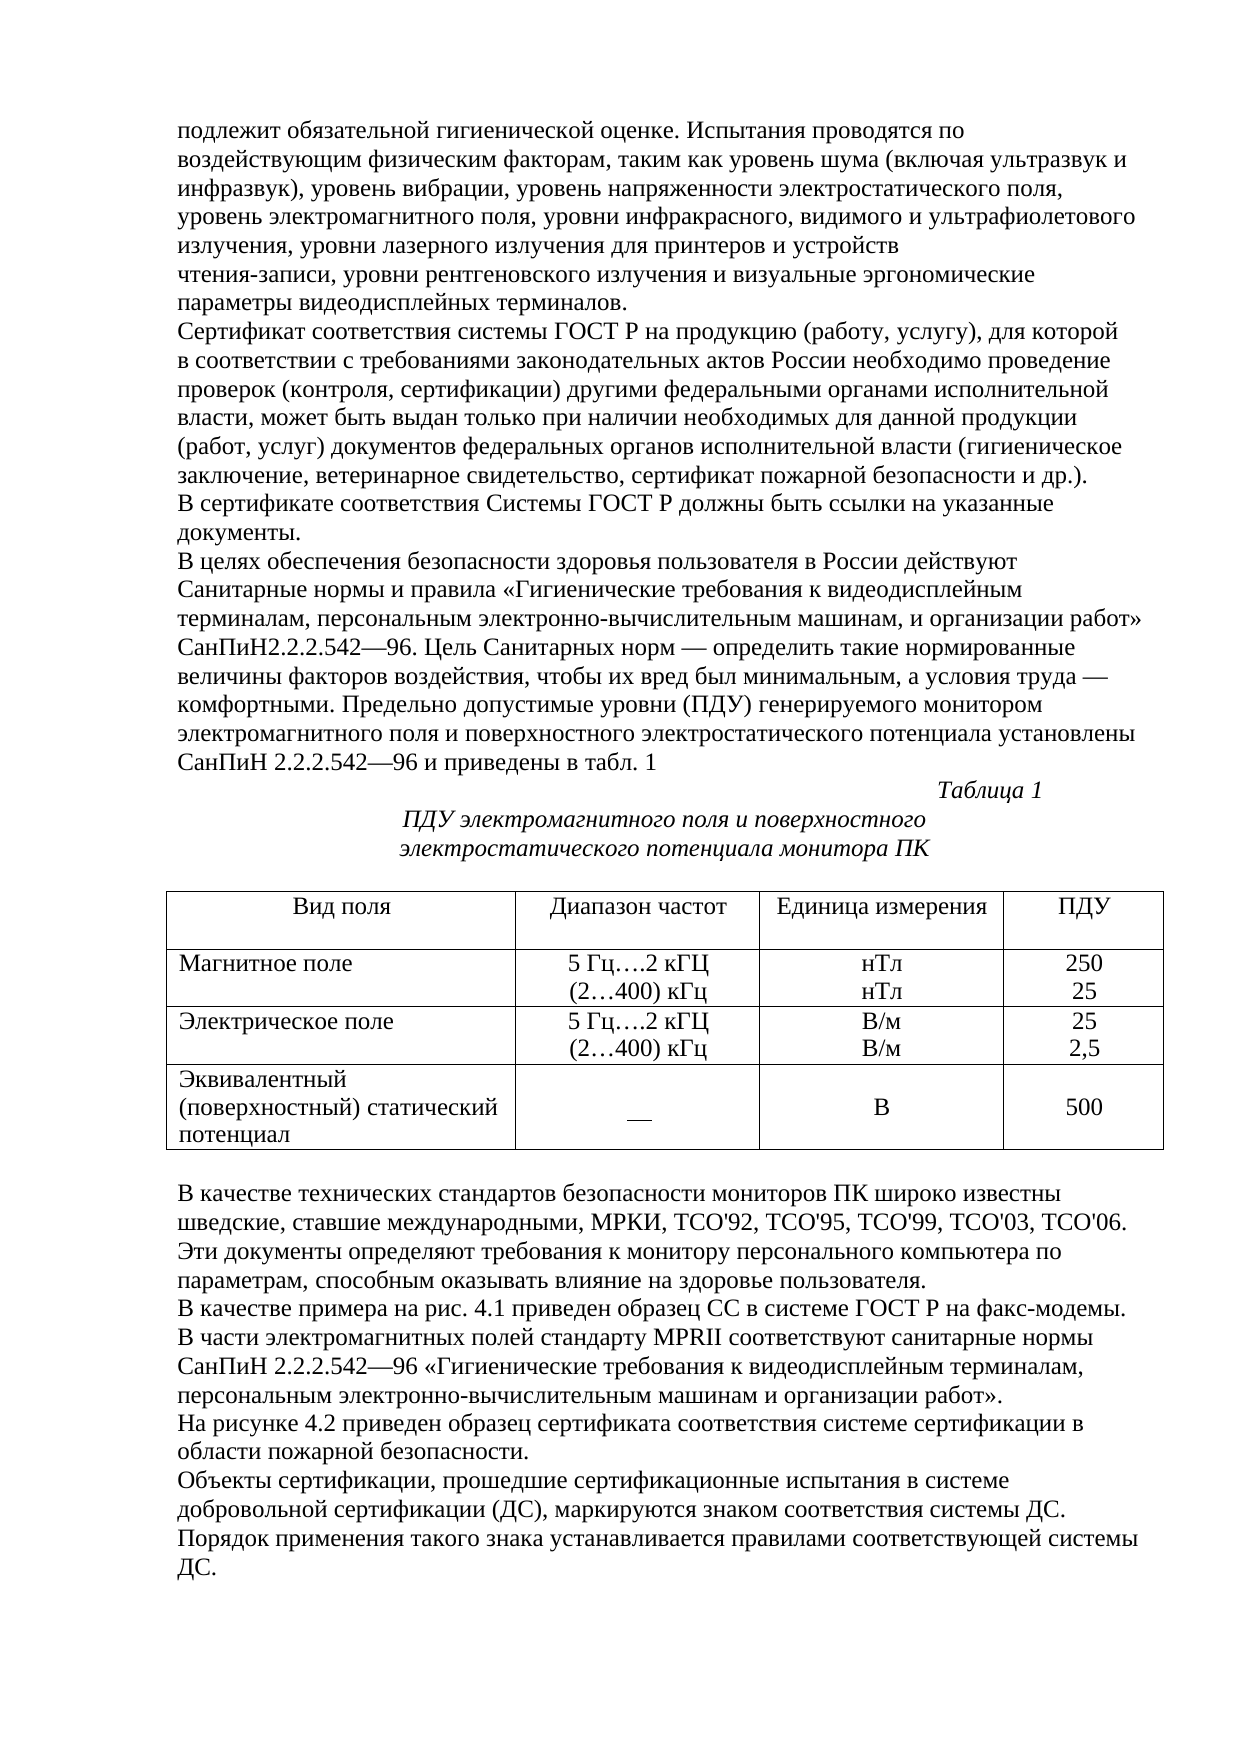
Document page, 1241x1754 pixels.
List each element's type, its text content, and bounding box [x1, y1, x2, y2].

table_cell 500 [1004, 1065, 1163, 1149]
text В целях обеспечения безопасности здоровья пользователя в России действуют Санитарные нормы и правила «Гигиенические требования к видеодисплейным терминалам, персональным электронно-вычислительным машинам, и организации работ» СанПиН2.2.2.542—96. Цель Санитарных норм — определить такие нормированные величины факторов воздействия, чтобы их вред был минимальным, а условия труда — комфортными. Предельно допустимые уровни (ПДУ) генерируемого монитором электромагнитного поля и поверхностного электростатического потенциала установлены СанПиН 2.2.2.542—96 и приведены в табл. 1 [177, 546, 1144, 776]
table_cell В [760, 1065, 1003, 1149]
table_cell 25 2,5 [1004, 1007, 1163, 1063]
table_header Единица измерения [760, 892, 1003, 948]
table_cell [516, 1065, 759, 1149]
text подлежит обязательной гигиенической оценке. Испытания проводятся по воздействующим физическим факторам, таким как уровень шума (включая ультразвук и инфразвук), уровень вибрации, уровень напряженности электростатического поля, уровень электромагнитного поля, уровни инфракрасного, видимого и ультрафиолетового излучения, уровни лазерного излучения для принтеров и устройств [177, 115, 1135, 259]
text ПДУ электромагнитного поля и поверхностного электростатического потенциала монитора ПК [399, 804, 1121, 862]
table_cell В/м В/м [760, 1007, 1003, 1063]
table_cell 5 Гц….2 кГЦ (2…400) кГц [516, 1007, 759, 1063]
table_cell Магнитное поле [167, 950, 515, 1006]
table_cell 250 25 [1004, 950, 1163, 1006]
text В качестве технических стандартов безопасности мониторов ПК широко известны шведские, ставшие международными, МРКИ, ТСО'92, ТСО'95, ТСО'99, ТСО'03, ТСО'06. Эти документы определяют требования к монитору персонального компьютера по параметрам, способным оказывать влияние на здоровье пользователя. [177, 1178, 1129, 1293]
table_header ПДУ [1004, 892, 1163, 948]
table_cell 5 Гц….2 кГЦ (2…400) кГц [516, 950, 759, 1006]
text На рисунке 4.2 приведен образец сертификата соответствия системе сертификации в области пожарной безопасности. [177, 1409, 1086, 1465]
text В качестве примера на рис. 4.1 приведен образец СС в системе ГОСТ Р на факс-модемы. В части электромагнитных полей стандарту МРRII соответствуют санитарные нормы СанПиН 2.2.2.542—96 «Гигиенические требования к видеодисплейным терминалам, персональным электронно-вычислительным машинам и организации работ». [177, 1293, 1128, 1408]
table_header Диапазон частот [516, 892, 759, 948]
text Объекты сертификации, прошедшие сертификационные испытания в системе добровольной сертификации (ДС), маркируются знаком соответствия системы ДС. Порядок применения такого знака устанавливается правилами соответствующей системы ДС. [177, 1466, 1140, 1581]
table_cell Эквивалентный (поверхностный) статический потенциал [167, 1065, 515, 1149]
text Сертификат соответствия системы ГОСТ Р на продукцию (работу, услугу), для которой в соответствии с требованиями законодательных актов России необходимо проведение проверок (контроля, сертификации) другими федеральными органами исполнительной власти, может быть выдан только при наличии необходимых для данной продукции (работ, услуг) документов федеральных органов исполнительной власти (гигиеническое заключение, ветеринарное свидетельство, сертификат пожарной безопасности и др.). [177, 316, 1135, 489]
text Таблица 1 [937, 776, 1240, 804]
text В сертификате соответствия Системы ГОСТ Р должны быть ссылки на указанные документы. [177, 489, 1121, 545]
table_header Вид поля [167, 892, 515, 948]
table_cell Электрическое поле [167, 1007, 515, 1063]
table_cell нТл нТл [760, 950, 1003, 1006]
text чтения-записи, уровни рентгеновского излучения и визуальные эргономические параметры видеодисплейных терминалов. [177, 259, 1037, 316]
